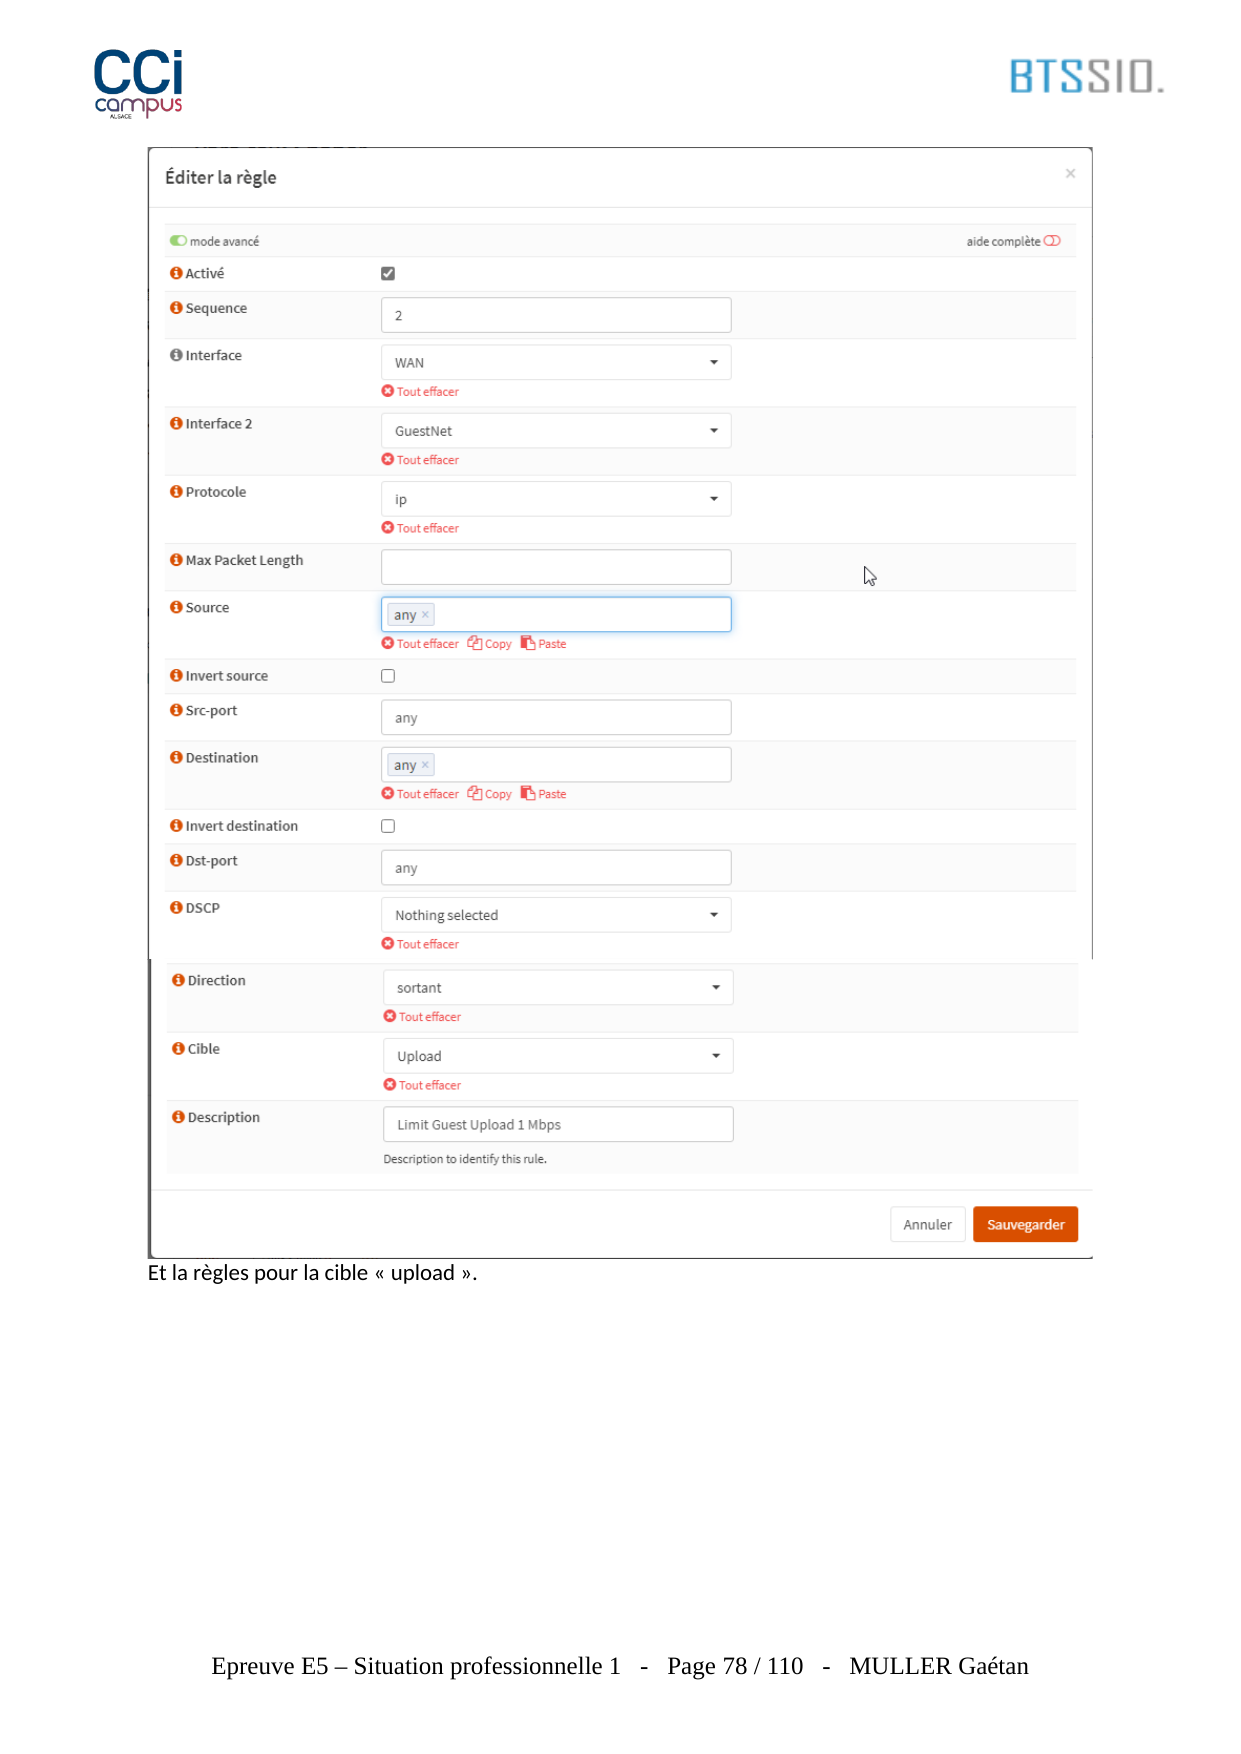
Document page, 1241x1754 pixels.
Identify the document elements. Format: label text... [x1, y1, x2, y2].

picture [81, 44, 194, 123]
picture [1004, 46, 1169, 104]
text Et la règles pour la cible « upload ». [148, 1259, 1093, 1286]
picture [147, 147, 1093, 1259]
